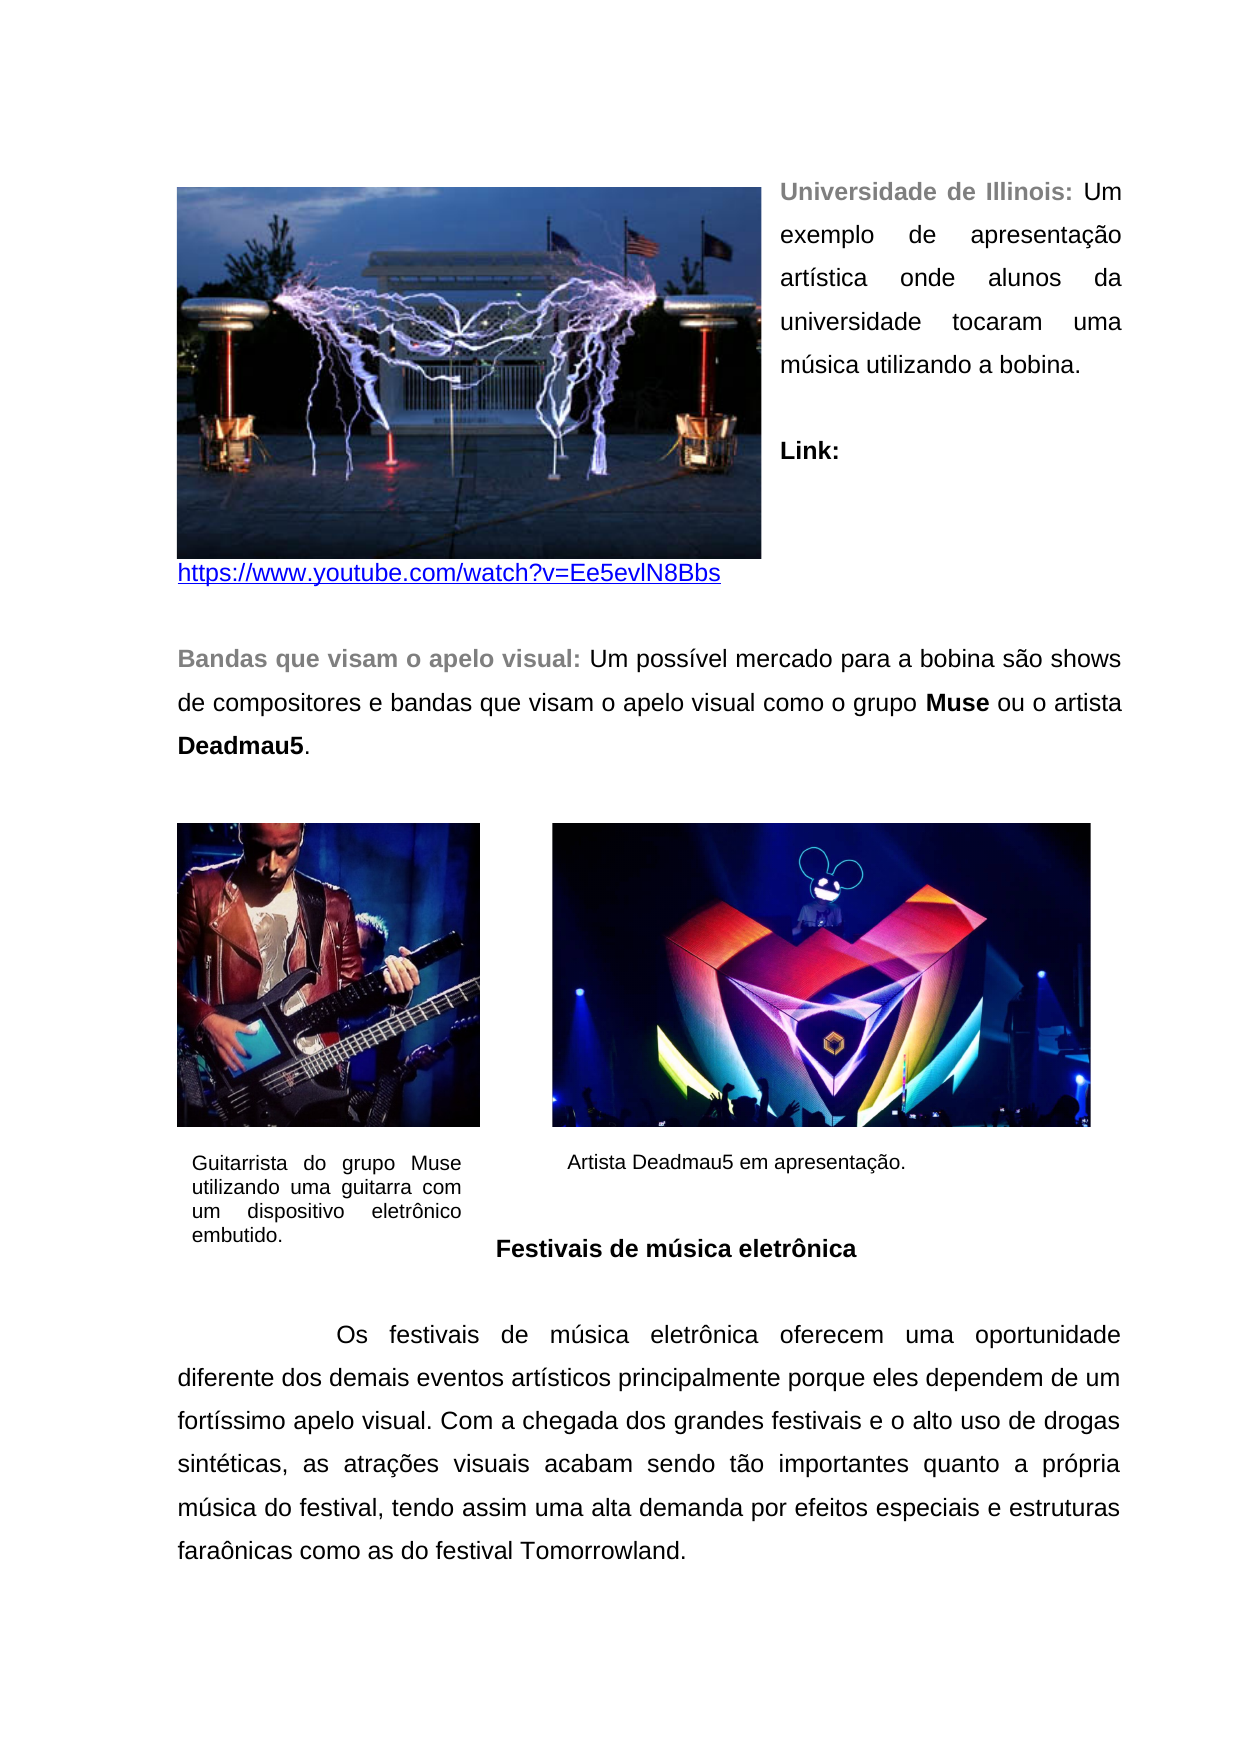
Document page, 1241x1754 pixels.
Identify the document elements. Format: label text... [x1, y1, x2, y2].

text Universidade de Illinois: Um exemplo de apresentação artística onde alunos da universidade tocaram uma música utilizando a bobina. [177, 177, 1122, 378]
text Bandas que visam o apelo visual: Um possível mercado para a bobina são shows de compositores e bandas que visam o apelo visual como o grupo Muse ou o artista Deadmau5. [177, 644, 1122, 759]
text Os festivais de música eletrônica oferecem uma oportunidade diferente dos demais eventos artísticos principalmente porque eles dependem de um fortíssimo apelo visual. Com a chegada dos grandes festivais e o alto uso de drogas sintéticas, as atrações visuais acabam sendo tão importantes quanto a própria música do festival, tendo assim uma alta demanda por efeitos especiais e estruturas faraônicas como as do festival Tomorrowland. [177, 1320, 1122, 1564]
picture [176, 187, 762, 559]
picture [177, 823, 480, 1127]
picture [552, 823, 1091, 1127]
text Link: https://www.youtube.com/watch?v=Ee5evlN8Bbs [177, 436, 1122, 587]
